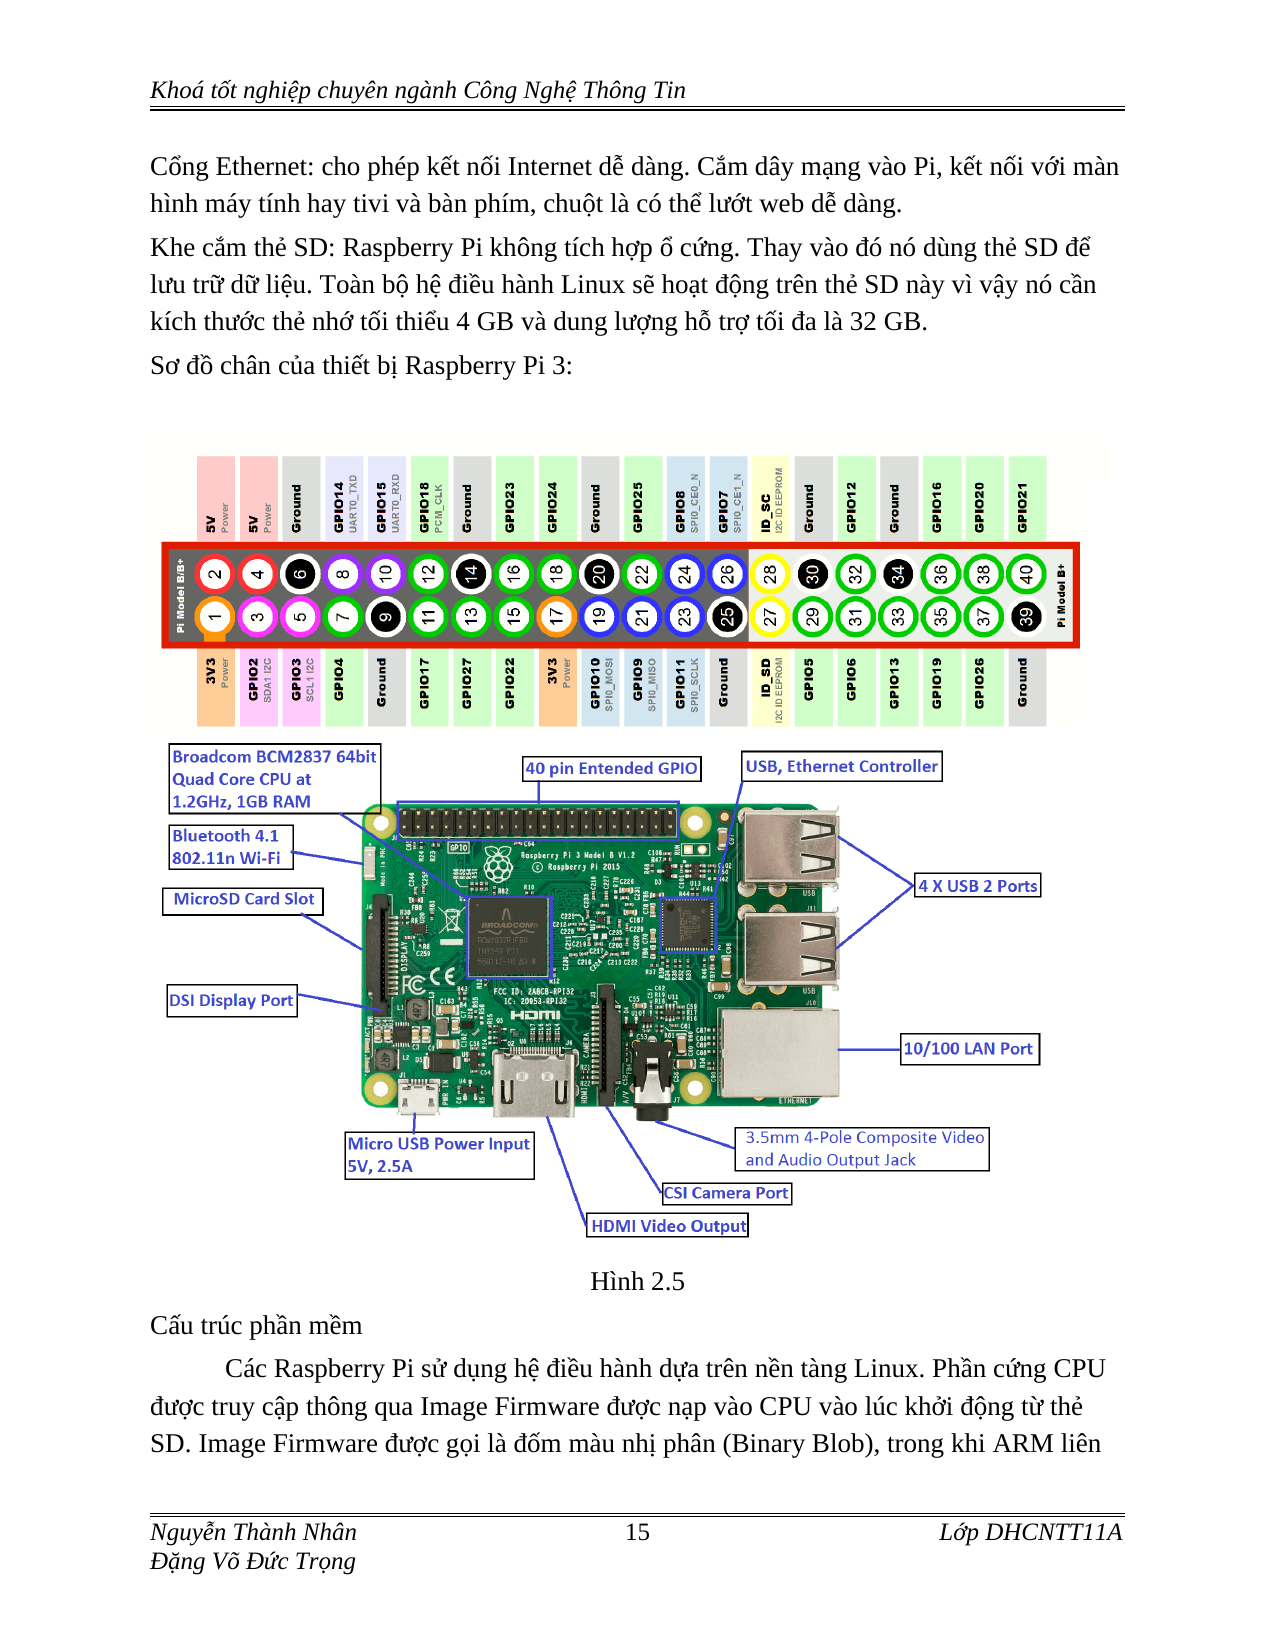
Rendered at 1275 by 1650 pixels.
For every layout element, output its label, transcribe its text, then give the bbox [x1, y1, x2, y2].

picture [150, 436, 1125, 1254]
text Khe cắm thẻ SD: Raspberry Pi không tích hợp ổ cứng. Thay vào đó nó dùng thẻ SD để lưu trữ dữ liệu. Toàn bộ hệ điều hành Linux sẽ hoạt động trên thẻ SD này vì vậy nó cần kích thước thẻ nhớ tối thiểu 4 GB và dung lượng hỗ trợ tối đa là 32 GB. [150, 231, 1125, 337]
text Cổng Ethernet: cho phép kết nối Internet dễ dàng. Cắm dây mạng vào Pi, kết nối với màn hình máy tính hay tivi và bàn phím, chuột là có thể lướt web dễ dàng. [150, 150, 1125, 218]
text Sơ đồ chân của thiết bị Raspberry Pi 3: [150, 349, 1125, 380]
text Hình 2.5 [150, 1265, 1125, 1296]
text Cấu trúc phần mềm [150, 1309, 1125, 1340]
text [150, 1352, 1125, 1458]
